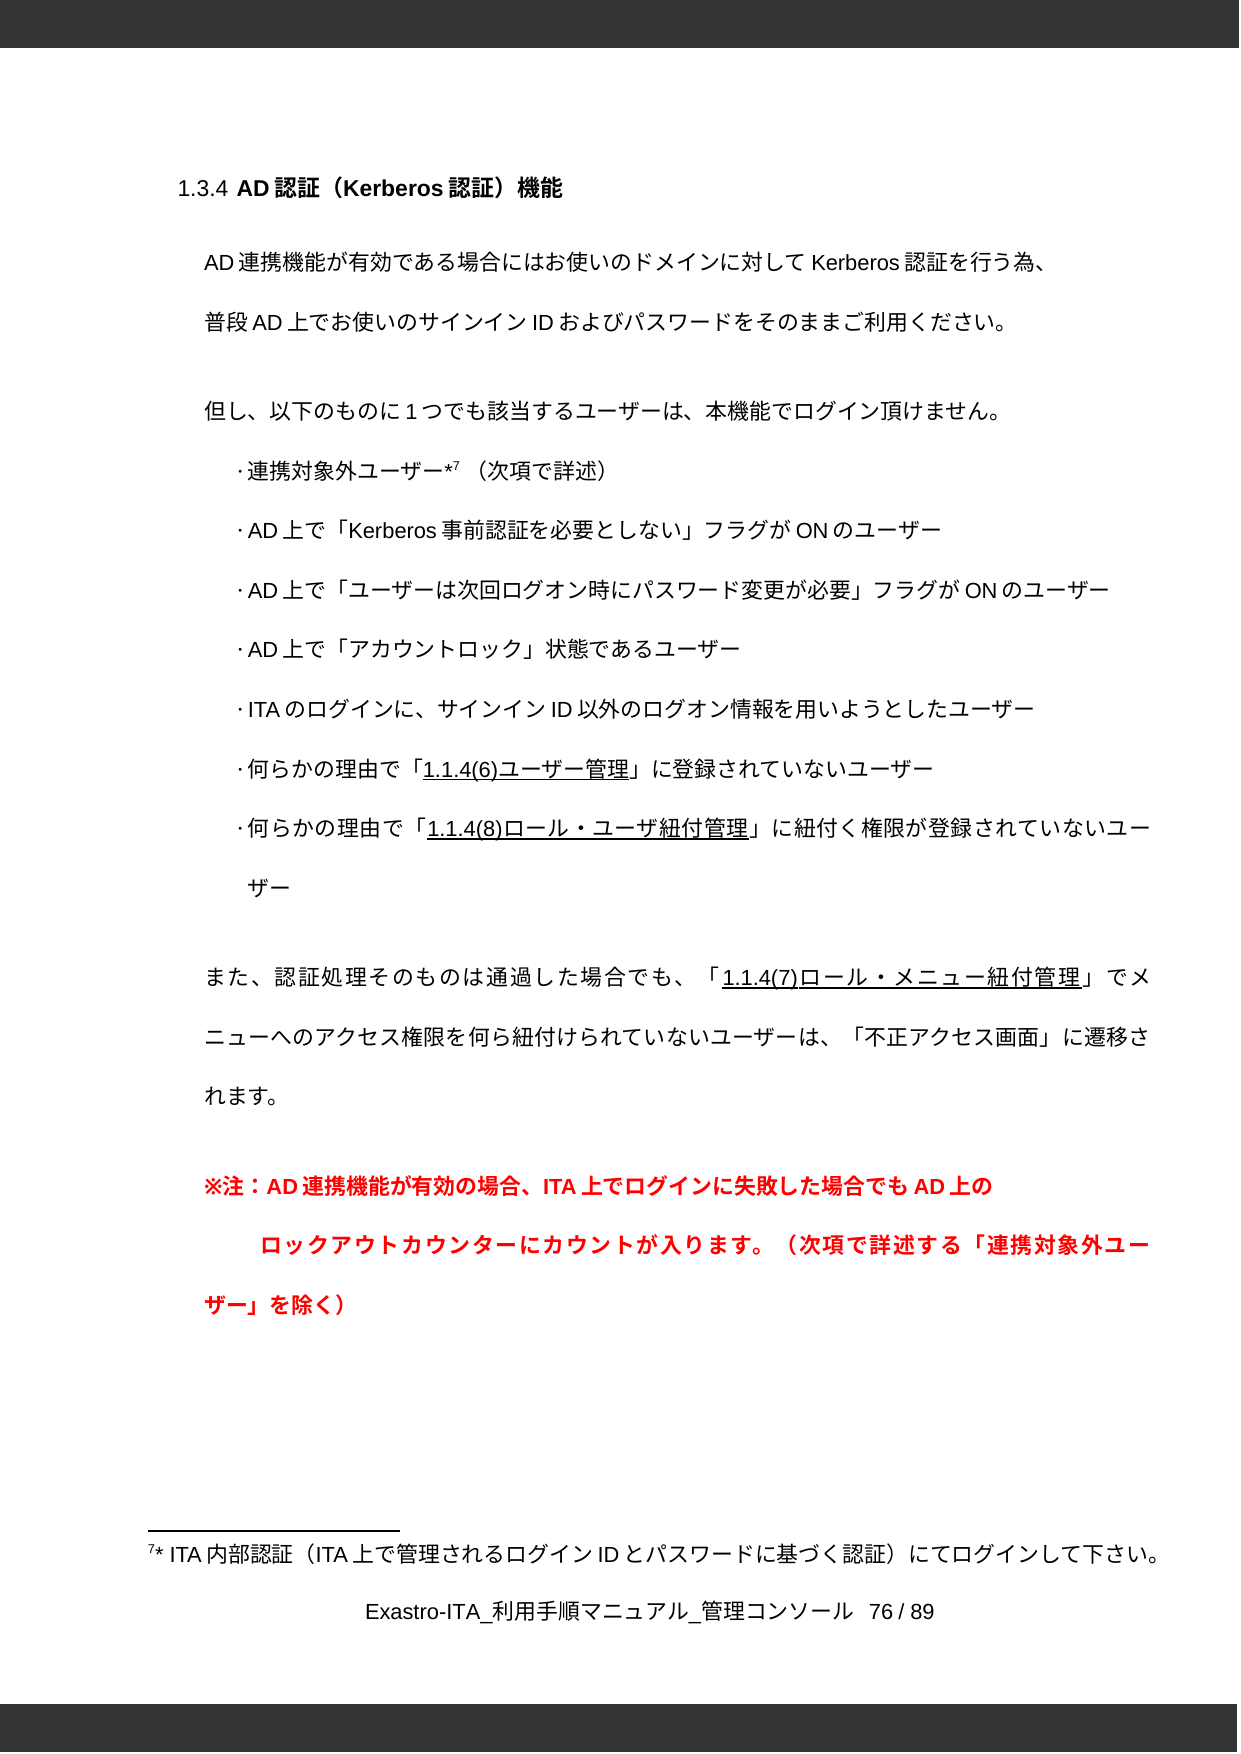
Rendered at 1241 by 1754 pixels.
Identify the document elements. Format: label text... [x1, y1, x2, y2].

list 連携対象外ユーザー* （次項で詳述） [236, 440, 1152, 499]
picture [0, 0, 1239, 48]
list AD上で「Kerberos事前認証を必要としない」フラグがONのユーザー [236, 499, 1152, 559]
list AD上で「アカウントロック」状態であるユーザー [236, 618, 1152, 678]
text 普段AD上でお使いのサインインIDおよびパスワードをそのままご利用ください。 [204, 291, 1152, 350]
text ※注：AD連携機能が有効の場合、ITA上でログインに失敗した場合でもAD上の [204, 1155, 1152, 1214]
text AD連携機能が有効である場合にはお使いのドメインに対してKerberos認証を行う為、 [204, 231, 1152, 291]
picture [0, 1704, 1237, 1752]
list 何らかの理由で「1.1.4(8)ロール・ユーザ紐付管理」に紐付く権限が登録されていないユーザー [236, 797, 1152, 916]
text ロックアウトカウンターにカウントが入ります。（次項で詳述する「連携対象外ユーザー」を除く） [204, 1214, 1152, 1333]
text また、認証処理そのものは通過した場合でも、「1.1.4(7)ロール・メニュー紐付管理」でメニューへのアクセス権限を何ら紐付けられていないユーザーは、「不正アクセス画面」に遷移されます。 [204, 946, 1152, 1125]
text 但し、以下のものに1つでも該当するユーザーは、本機能でログイン頂けません。 [204, 380, 1152, 440]
list AD上で「ユーザーは次回ログオン時にパスワード変更が必要」フラグがONのユーザー [236, 559, 1152, 618]
list ITAのログインに、サインインID以外のログオン情報を用いようとしたユーザー [236, 678, 1152, 738]
subtitle AD認証（Kerberos認証）機能 [177, 157, 1152, 216]
list 何らかの理由で「1.1.4(6)ユーザー管理」に登録されていないユーザー [236, 738, 1152, 797]
